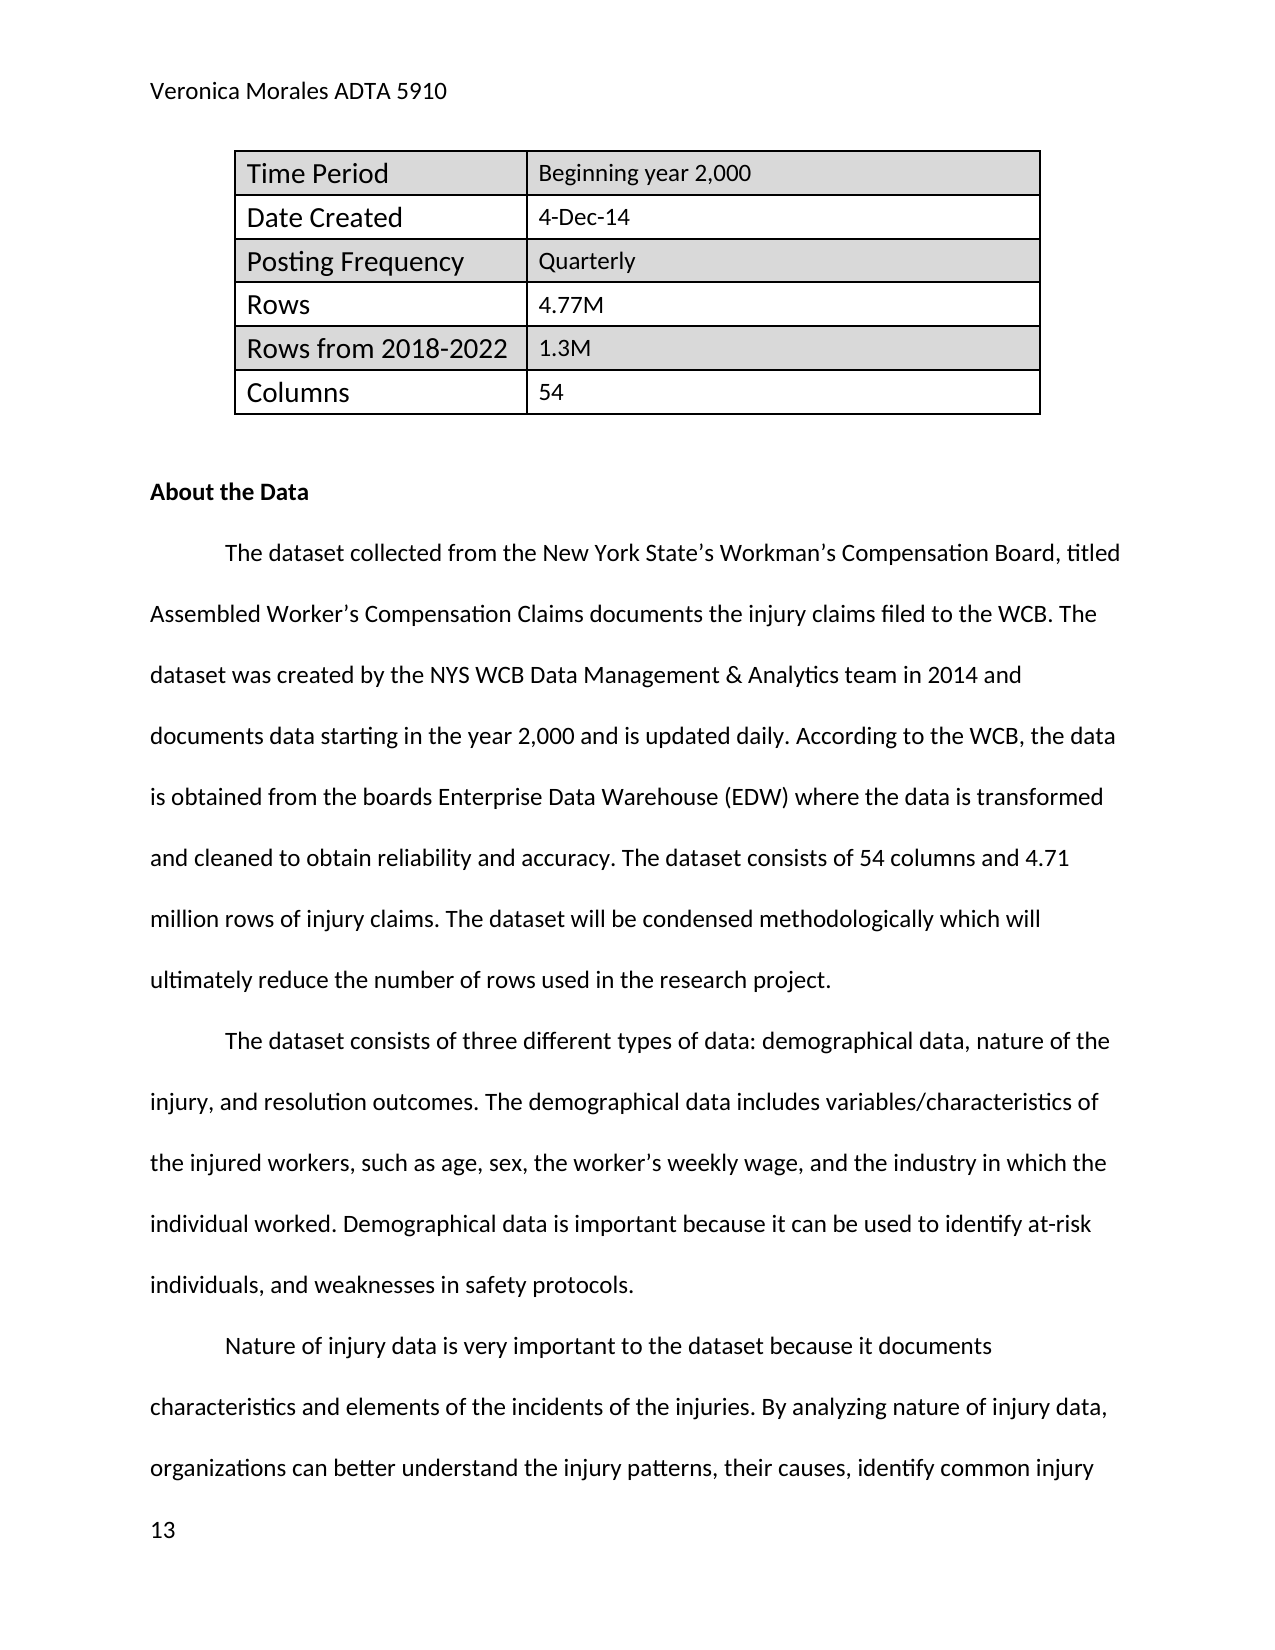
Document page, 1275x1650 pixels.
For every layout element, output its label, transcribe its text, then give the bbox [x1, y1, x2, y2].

table_cell 4.77M [528, 283, 1039, 325]
table_cell Posting Frequency [236, 240, 526, 281]
table_cell Time Period [236, 152, 526, 194]
table_cell Date Created [236, 196, 526, 237]
table_cell 1.3M [528, 327, 1039, 369]
table_cell Columns [236, 371, 526, 412]
text The dataset collected from the New York State’s Workman’s Compensation Board, titled Assembled Worker’s Compensation Claims documents the injury claims filed to the WCB. The dataset was created by the NYS WCB Data Management & Analytics team in 2014 and documents data starting in the year 2,000 and is updated daily. According to the WCB, the data is obtained from the boards Enterprise Data Warehouse (EDW) where the data is transformed and cleaned to obtain reliability and accuracy. The dataset consists of 54 columns and 4.71 million rows of injury claims. The dataset will be condensed methodologically which will ultimately reduce the number of rows used in the research project. [150, 537, 1125, 994]
table_cell Rows [236, 283, 526, 325]
text The dataset consists of three different types of data: demographical data, nature of the injury, and resolution outcomes. The demographical data includes variables/characteristics of the injured workers, such as age, sex, the worker’s weekly wage, and the industry in which the individual worked. Demographical data is important because it can be used to identify at-risk individuals, and weaknesses in safety protocols. [150, 1025, 1125, 1300]
table_cell 54 [528, 371, 1039, 412]
table_cell Quarterly [528, 240, 1039, 281]
text About the Data [150, 476, 1125, 506]
table_cell Rows from 2018-2022 [236, 327, 526, 369]
table_cell Beginning year 2,000 [528, 152, 1039, 194]
table_cell 4-Dec-14 [528, 196, 1039, 237]
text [150, 1330, 1125, 1483]
